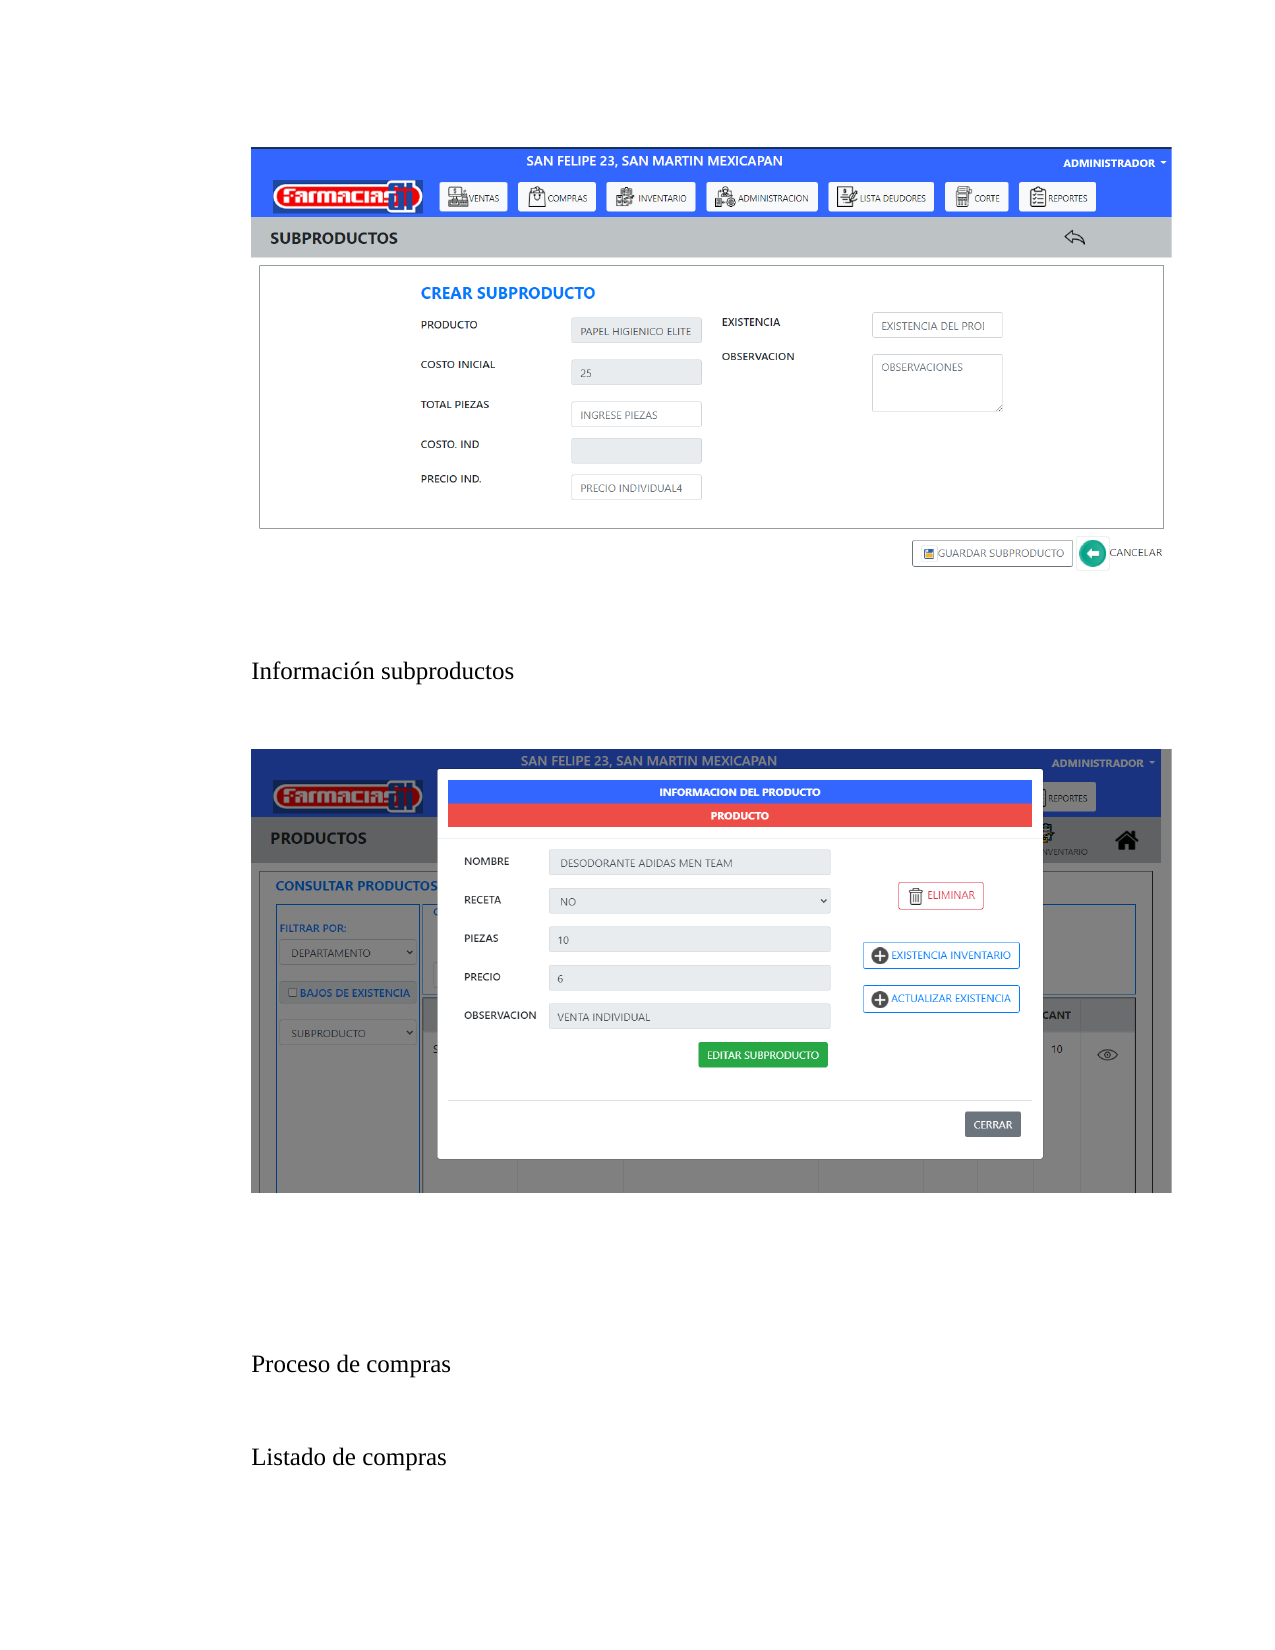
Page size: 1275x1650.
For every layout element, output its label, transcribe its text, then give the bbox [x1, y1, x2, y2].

picture [251, 147, 1172, 593]
picture [251, 749, 1172, 1193]
text Listado de compras [177, 1442, 1098, 1471]
text Proceso de compras [177, 1349, 1098, 1378]
text Información subproductos [177, 656, 1098, 685]
